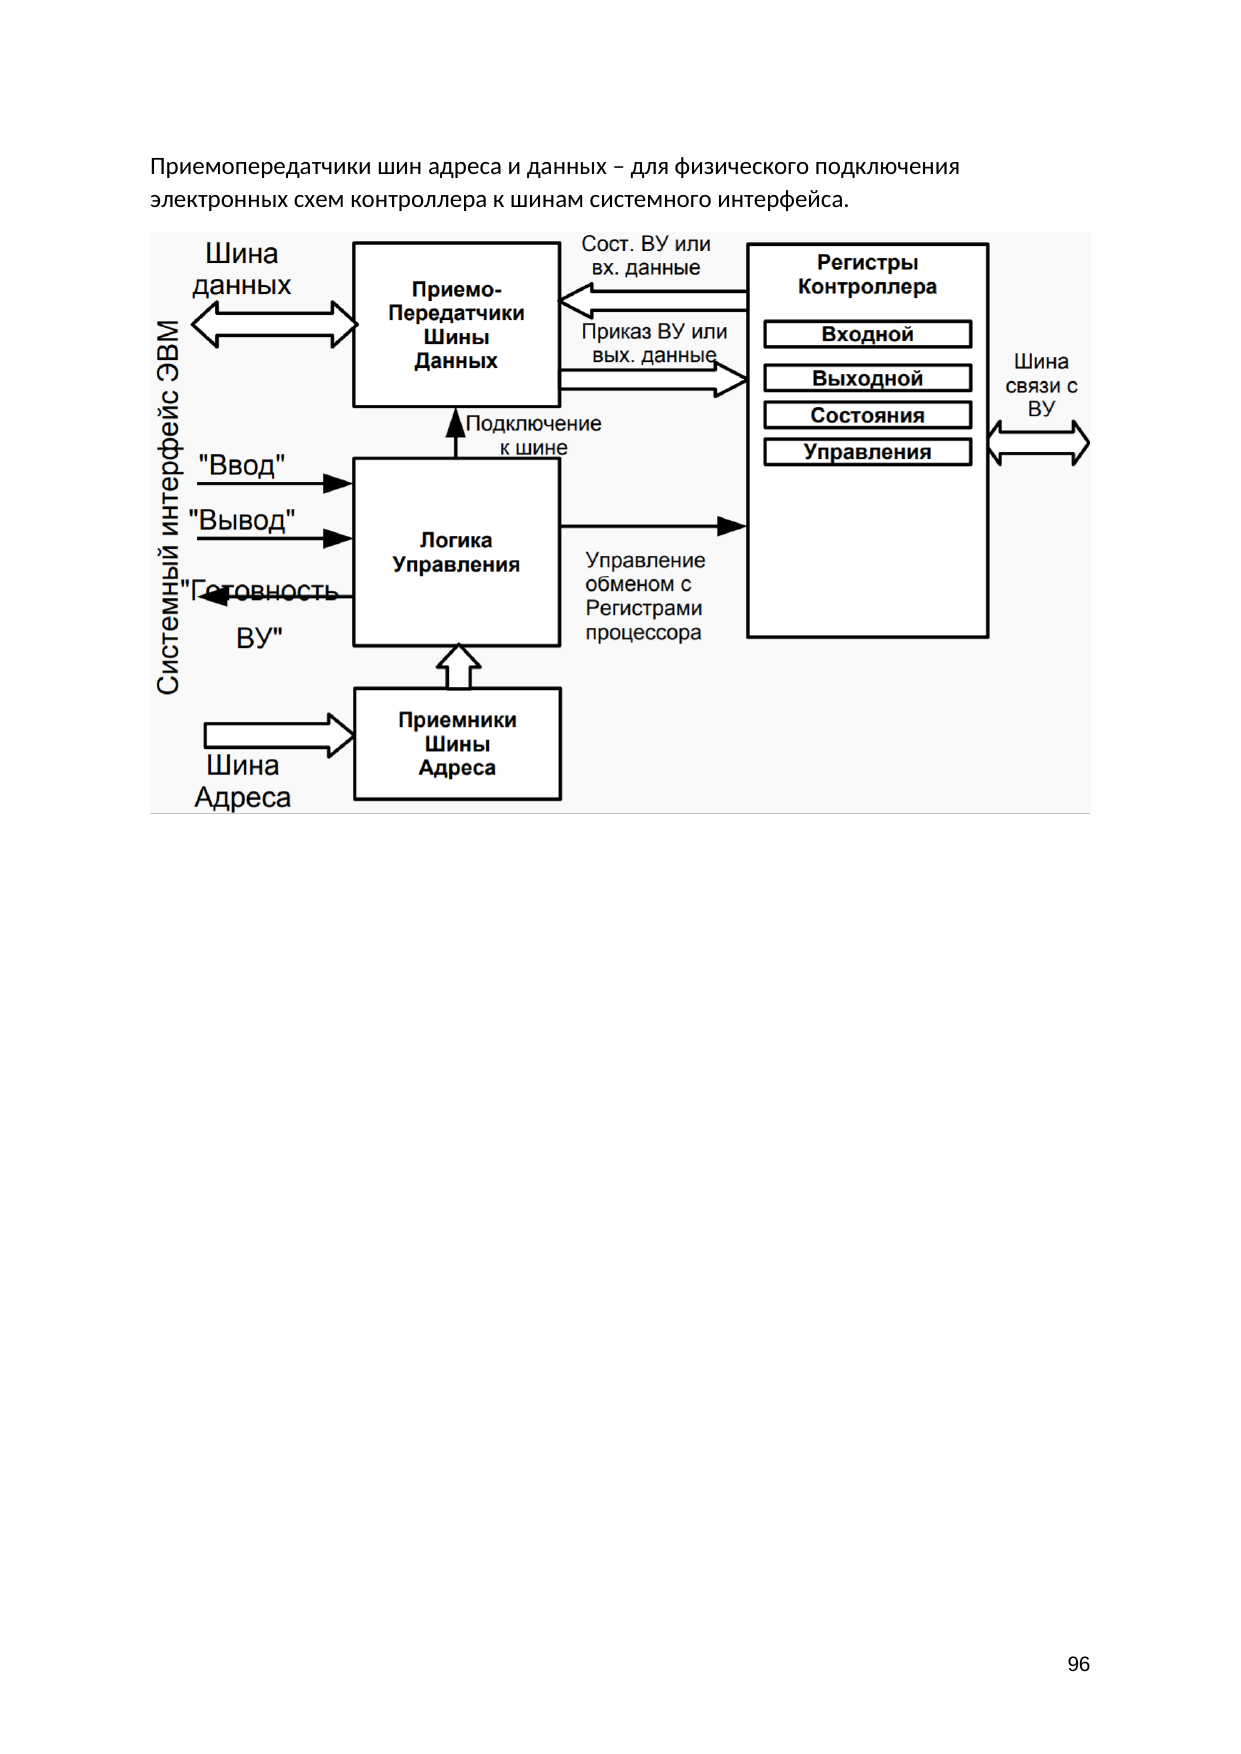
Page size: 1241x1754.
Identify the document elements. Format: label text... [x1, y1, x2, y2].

picture [150, 232, 1091, 814]
text Приемопередатчики шин адреса и данных – для физического подключения электронных схем контроллера к шинам системного интерфейса. [150, 150, 1090, 213]
